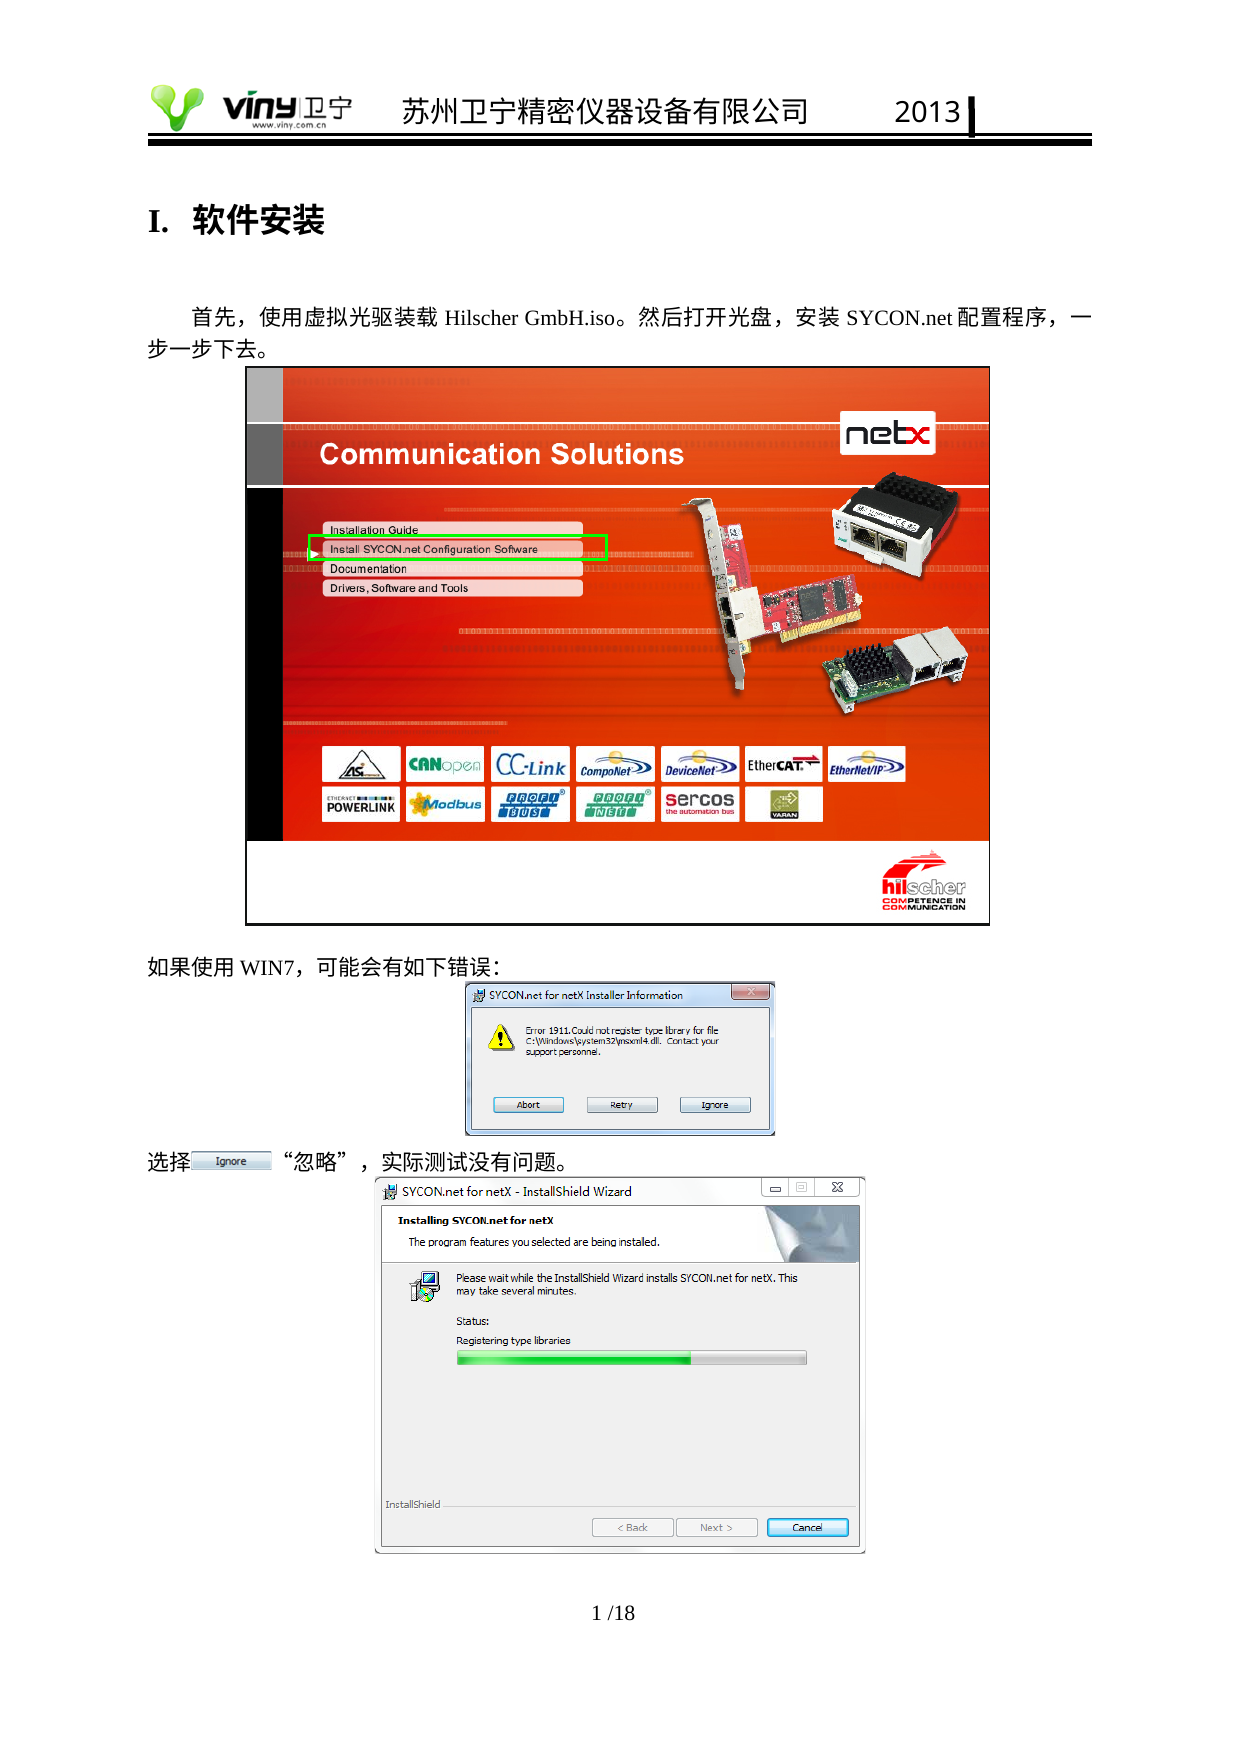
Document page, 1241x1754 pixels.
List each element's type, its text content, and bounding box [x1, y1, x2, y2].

text 首先，使用虚拟光驱装载Hilscher GmbH.iso。然后打开光盘，安装SYCON.net配置程序，一步一步下去。 [148, 299, 1092, 364]
picture [145, 80, 360, 132]
picture [239, 364, 1001, 927]
text 如果使用WIN7，可能会有如下错误： [148, 949, 1092, 982]
picture [465, 981, 775, 1136]
picture [191, 1151, 272, 1170]
text 选择“忽略”，实际测试没有问题。 [148, 1144, 1092, 1177]
picture [374, 1176, 866, 1554]
subtitle 软件安装 [148, 185, 1092, 250]
